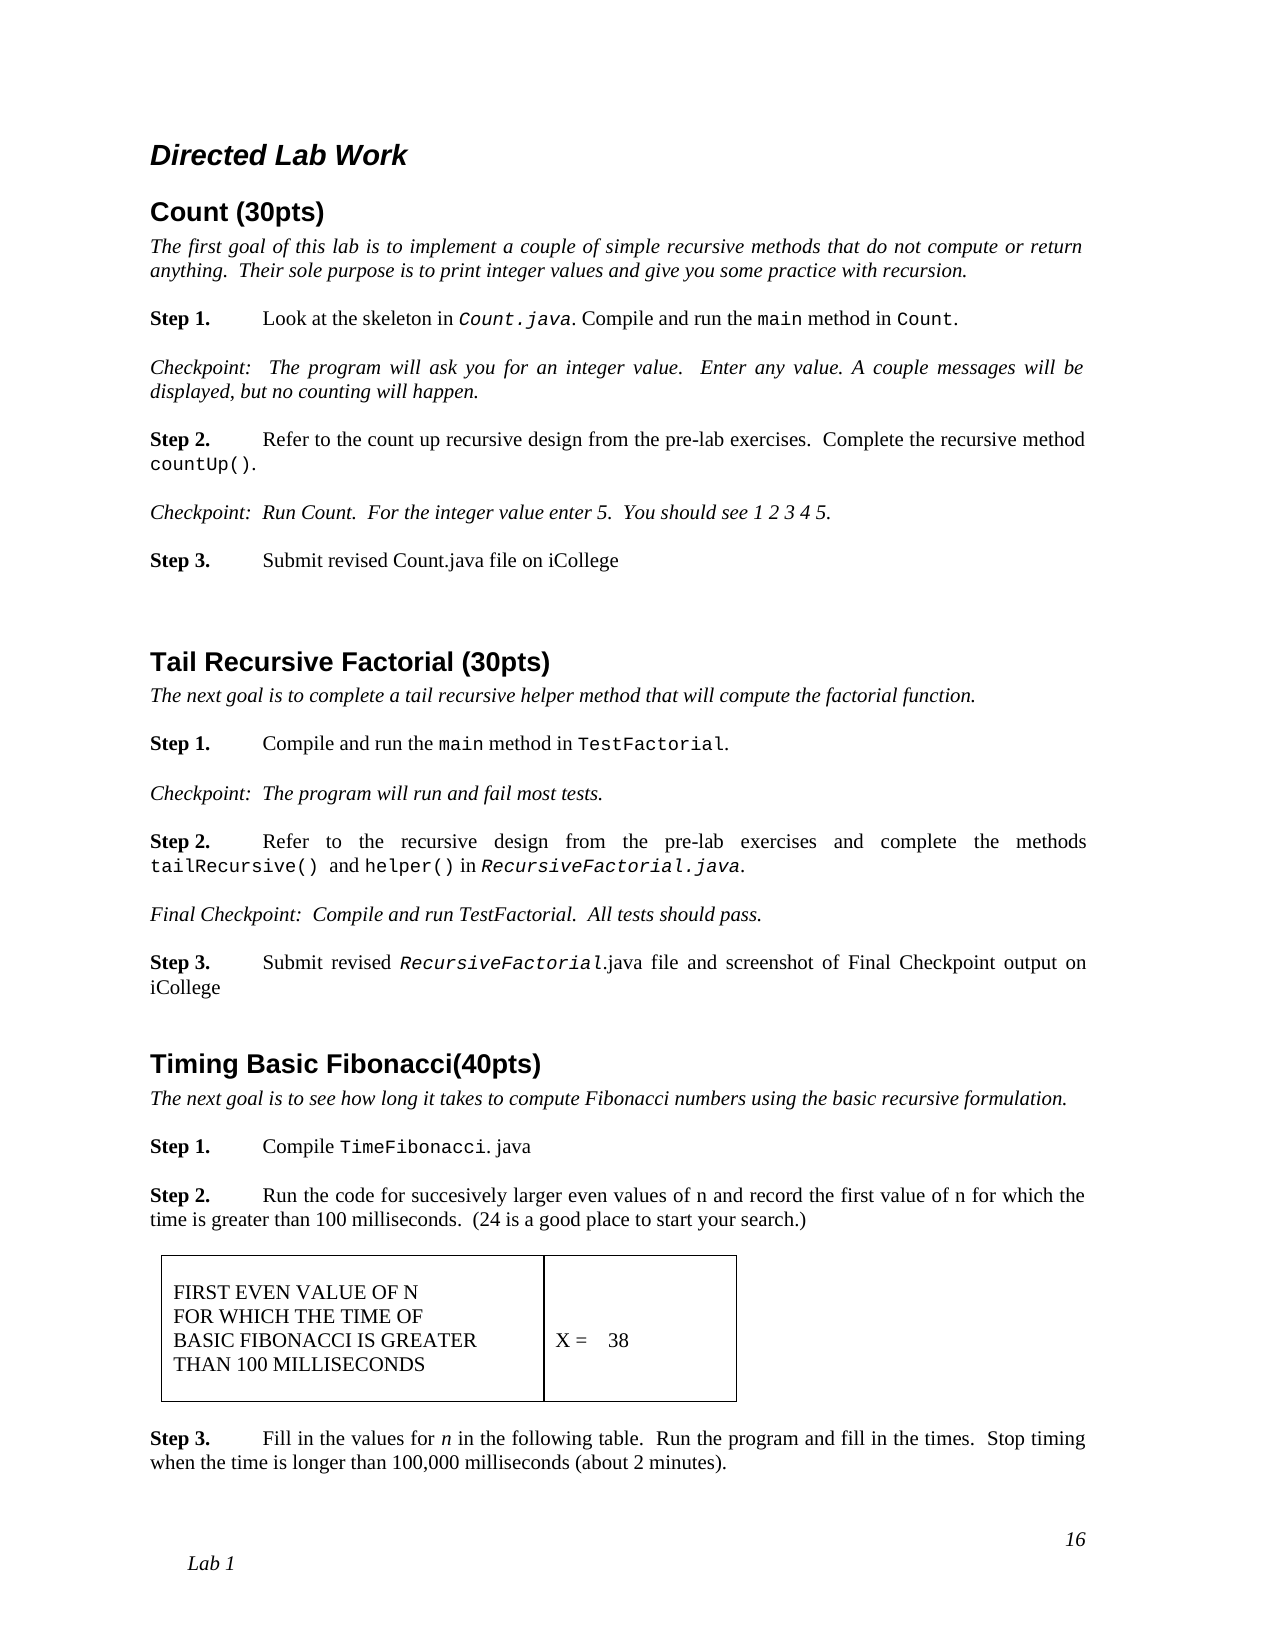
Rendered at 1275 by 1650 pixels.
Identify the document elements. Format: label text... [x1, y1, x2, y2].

text Refer to the count up recursive design from the pre-lab exercises. Complete the recursive method countUp(). [150, 427, 1087, 476]
list Checkpoint: Run Count. For the integer value enter 5. You should see 1 2 3 4 5. [150, 500, 1087, 524]
subtitle Directed Lab Work [150, 137, 1087, 171]
list Final Checkpoint: Compile and run TestFactorial. All tests should pass. [150, 902, 1087, 926]
list Compile and run the main method in TestFactorial. [150, 731, 1087, 756]
list Run the code for succesively larger even values of n and record the first value of n for which the time is greater than 100 milliseconds. (24 is a good place to start your search.) [150, 1183, 1087, 1231]
list Compile TimeFibonacci. java [150, 1134, 1087, 1159]
list Checkpoint: The program will run and fail most tests. [150, 780, 1087, 804]
text Look at the skeleton in Count.java. Compile and run the main method in Count. [150, 306, 1087, 331]
subtitle Count (30pts) [150, 196, 1087, 227]
table_header X = 38 [545, 1256, 736, 1401]
list The first goal of this lab is to implement a couple of simple recursive methods that do not compute or return anything. Their sole purpose is to print integer values and give you some practice with recursion. [150, 233, 1087, 282]
list Checkpoint: The program will ask you for an integer value. Enter any value. A couple messages will be displayed, but no counting will happen. [150, 355, 1087, 403]
table_header First even value of n for which the time of basic Fibonacci is greater than 100 millisecondS [162, 1256, 543, 1401]
list The next goal is to complete a tail recursive helper method that will compute the factorial function. [150, 683, 1087, 707]
subtitle Tail Recursive Factorial (30pts) [150, 646, 1087, 677]
text Submit revised Count.java file on iCollege [150, 548, 1087, 572]
subtitle Timing Basic Fibonacci(40pts) [150, 1048, 1087, 1079]
text Refer to the recursive design from the pre-lab exercises and complete the methods tailRecursive() and helper() in RecursiveFactorial.java. [150, 828, 1087, 878]
list The next goal is to see how long it takes to compute Fibonacci numbers using the basic recursive formulation. [150, 1086, 1087, 1110]
text Fill in the values for n in the following table. Run the program and fill in the times. Stop timing when the time is longer than 100,000 milliseconds (about 2 minutes). [150, 1426, 1087, 1474]
text Submit revised RecursiveFactorial.java file and screenshot of Final Checkpoint output on iCollege [150, 950, 1087, 999]
